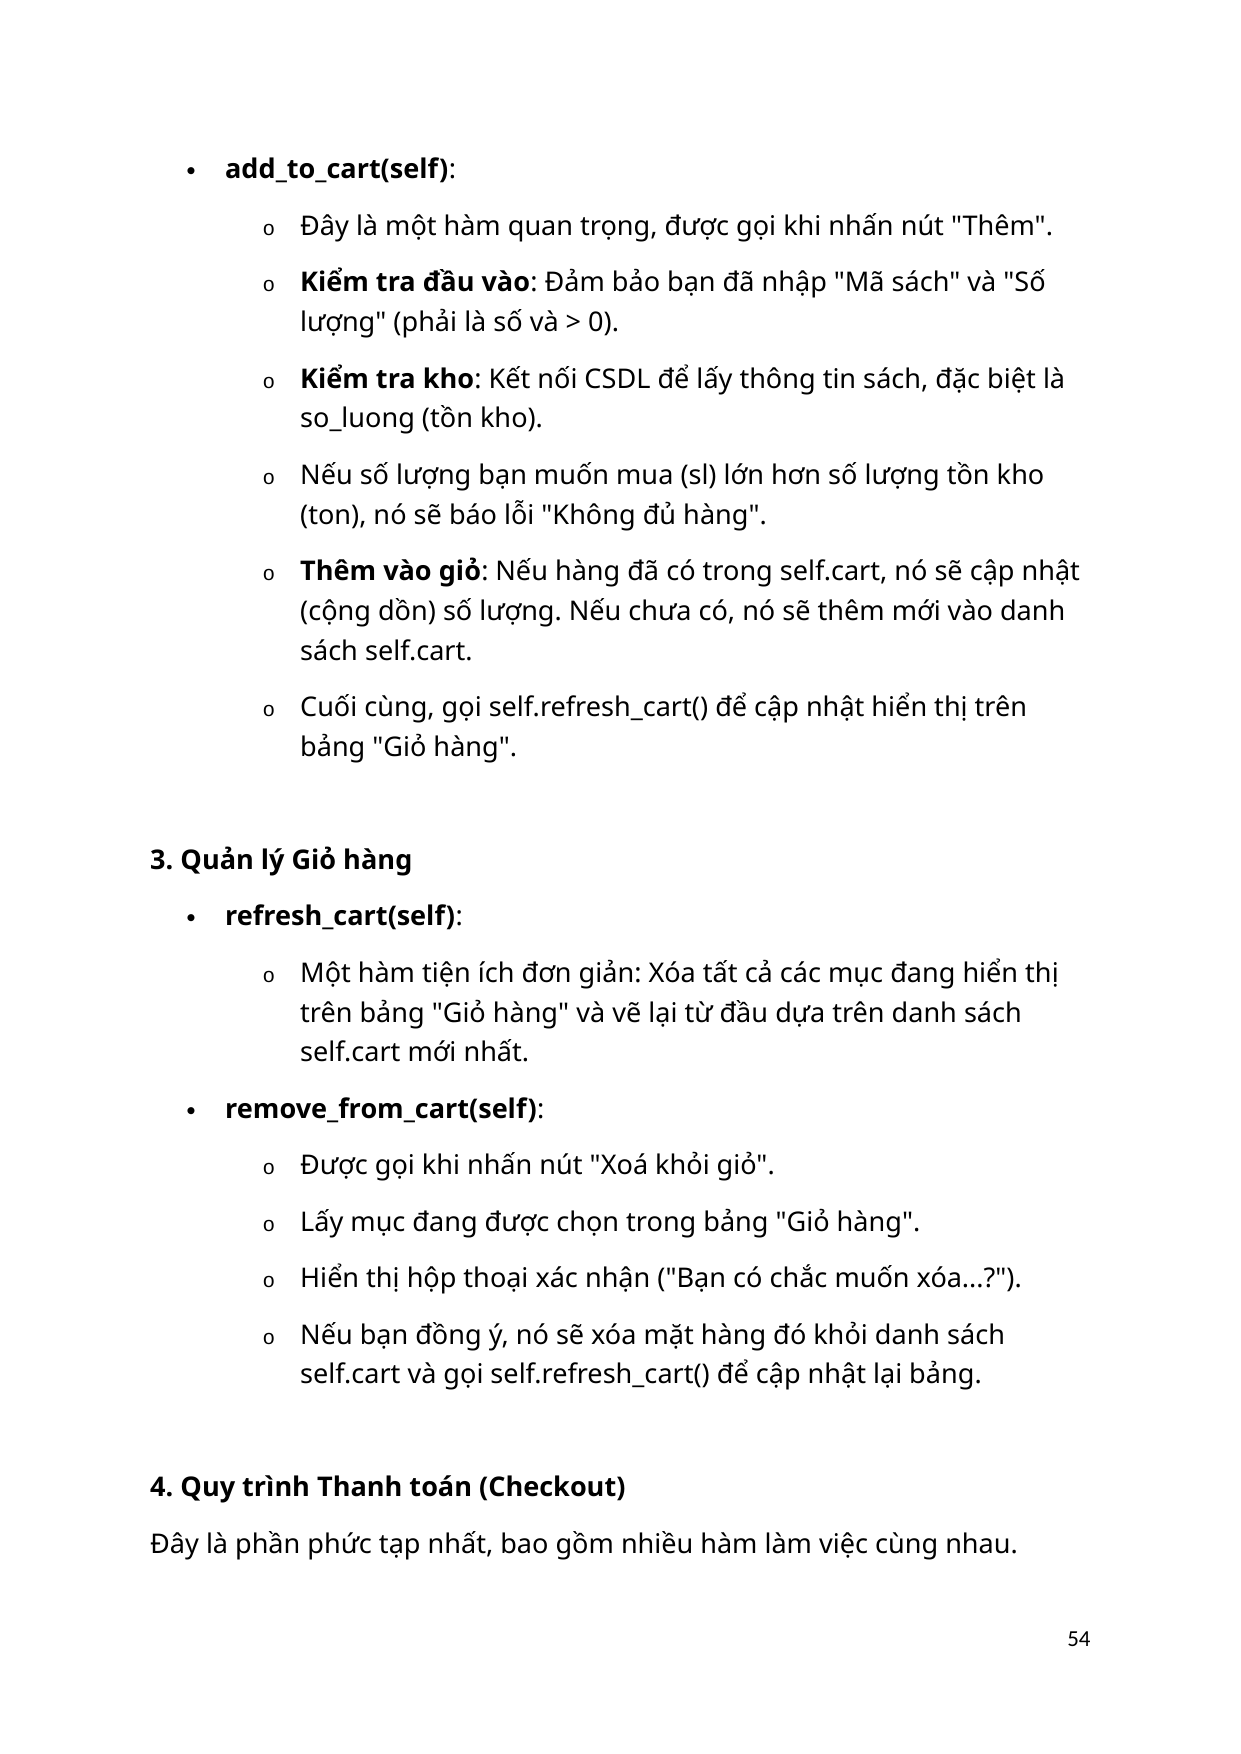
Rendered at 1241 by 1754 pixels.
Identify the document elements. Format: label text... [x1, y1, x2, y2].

text 3. Quản lý Giỏ hàng [150, 840, 1090, 877]
list Đây là một hàm quan trọng, được gọi khi nhấn nút "Thêm". [262, 206, 1090, 243]
list remove_from_cart(self): [187, 1089, 1090, 1126]
list Hiển thị hộp thoại xác nhận ("Bạn có chắc muốn xóa...?"). [262, 1259, 1090, 1296]
list Được gọi khi nhấn nút "Xoá khỏi giỏ". [262, 1146, 1090, 1183]
list add_to_cart(self): [187, 150, 1090, 187]
text Đây là phần phức tạp nhất, bao gồm nhiều hàm làm việc cùng nhau. [150, 1524, 1090, 1561]
text 4. Quy trình Thanh toán (Checkout) [150, 1468, 1090, 1505]
list Nếu bạn đồng ý, nó sẽ xóa mặt hàng đó khỏi danh sách self.cart và gọi self.refresh_cart() để cập nhật lại bảng. [262, 1315, 1090, 1392]
list Lấy mục đang được chọn trong bảng "Giỏ hàng". [262, 1202, 1090, 1239]
list Kiểm tra kho: Kết nối CSDL để lấy thông tin sách, đặc biệt là so_luong (tồn kho). [262, 359, 1090, 436]
list Thêm vào giỏ: Nếu hàng đã có trong self.cart, nó sẽ cập nhật (cộng dồn) số lượng. Nếu chưa có, nó sẽ thêm mới vào danh sách self.cart. [262, 552, 1090, 668]
list Kiểm tra đầu vào: Đảm bảo bạn đã nhập "Mã sách" và "Số lượng" (phải là số và > 0). [262, 263, 1090, 339]
list Một hàm tiện ích đơn giản: Xóa tất cả các mục đang hiển thị trên bảng "Giỏ hàng" và vẽ lại từ đầu dựa trên danh sách self.cart mới nhất. [262, 953, 1090, 1070]
list Nếu số lượng bạn muốn mua (sl) lớn hơn số lượng tồn kho (ton), nó sẽ báo lỗi "Không đủ hàng". [262, 455, 1090, 532]
list Cuối cùng, gọi self.refresh_cart() để cập nhật hiển thị trên bảng "Giỏ hàng". [262, 688, 1090, 764]
list refresh_cart(self): [187, 897, 1090, 934]
